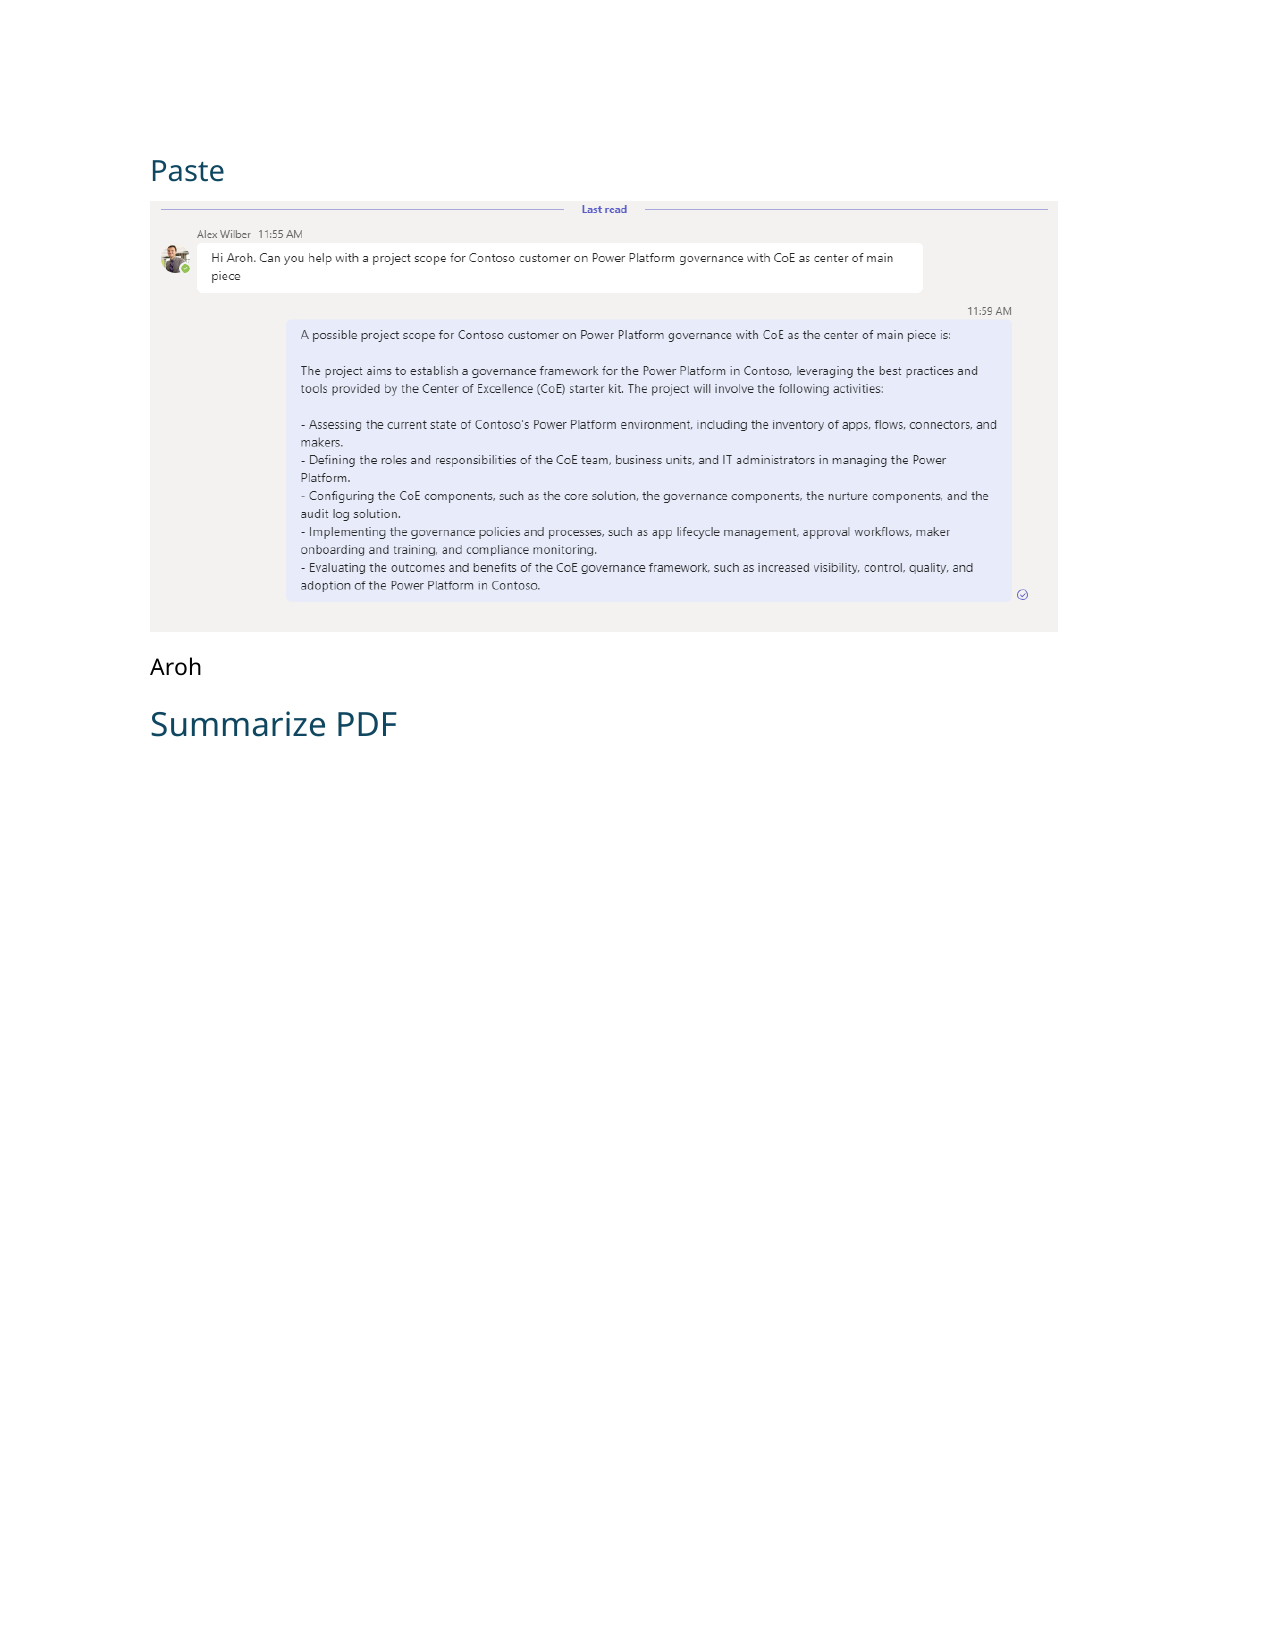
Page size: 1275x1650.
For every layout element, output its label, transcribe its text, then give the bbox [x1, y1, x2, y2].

text Aroh [150, 651, 1125, 682]
subtitle Paste [150, 150, 1125, 190]
subtitle Summarize PDF [150, 701, 1125, 747]
picture [150, 201, 1058, 632]
